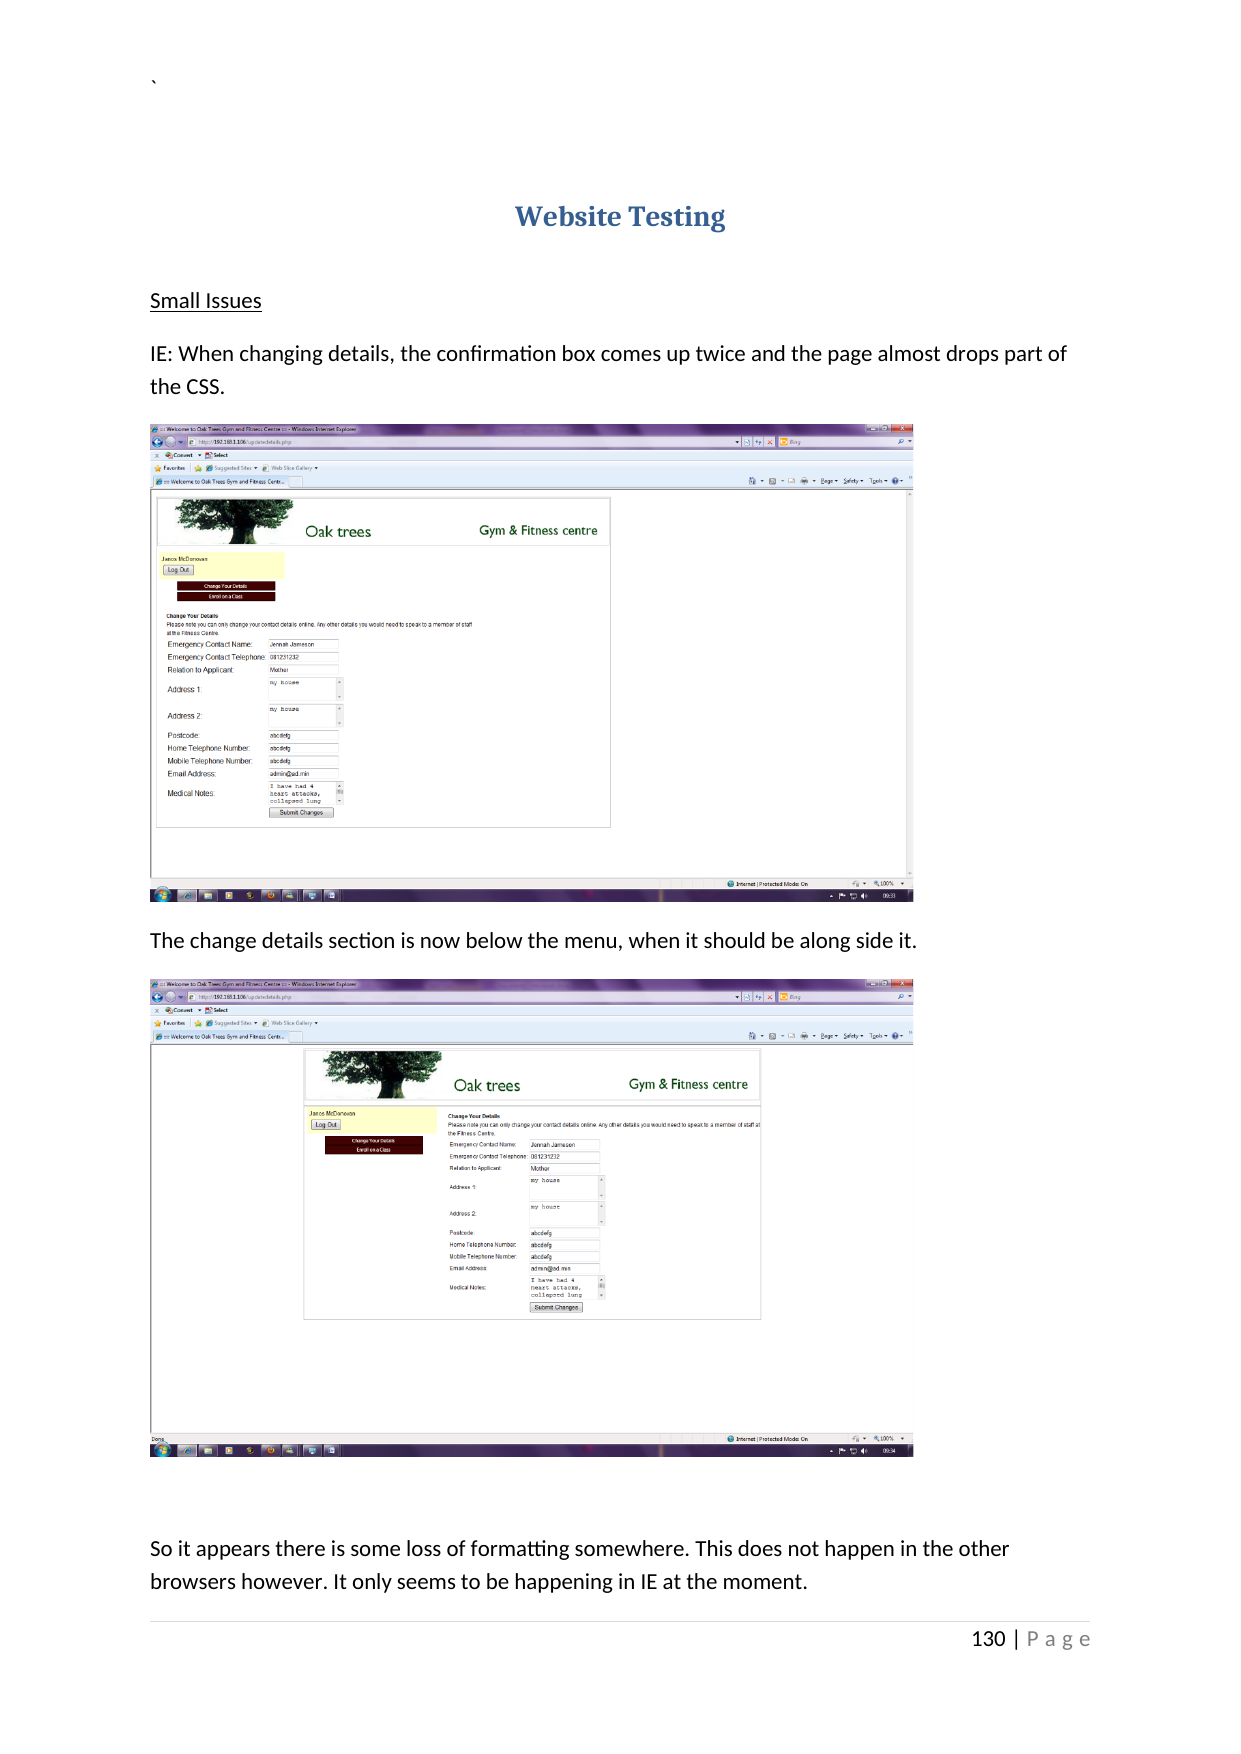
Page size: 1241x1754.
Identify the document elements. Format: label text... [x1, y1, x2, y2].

subtitle Website Testing [150, 200, 1090, 233]
picture [150, 979, 914, 1457]
picture [150, 424, 914, 902]
text The change details section is now below the menu, when it should be along side it. [150, 927, 1090, 955]
text So it appears there is some loss of formatting somewhere. This does not happen in the other browsers however. It only seems to be happening in IE at the moment. [150, 1534, 1090, 1595]
text IE: When changing details, the confirmation box comes up twice and the page almost drops part of the CSS. [150, 339, 1090, 400]
text Small Issues [150, 287, 1090, 314]
